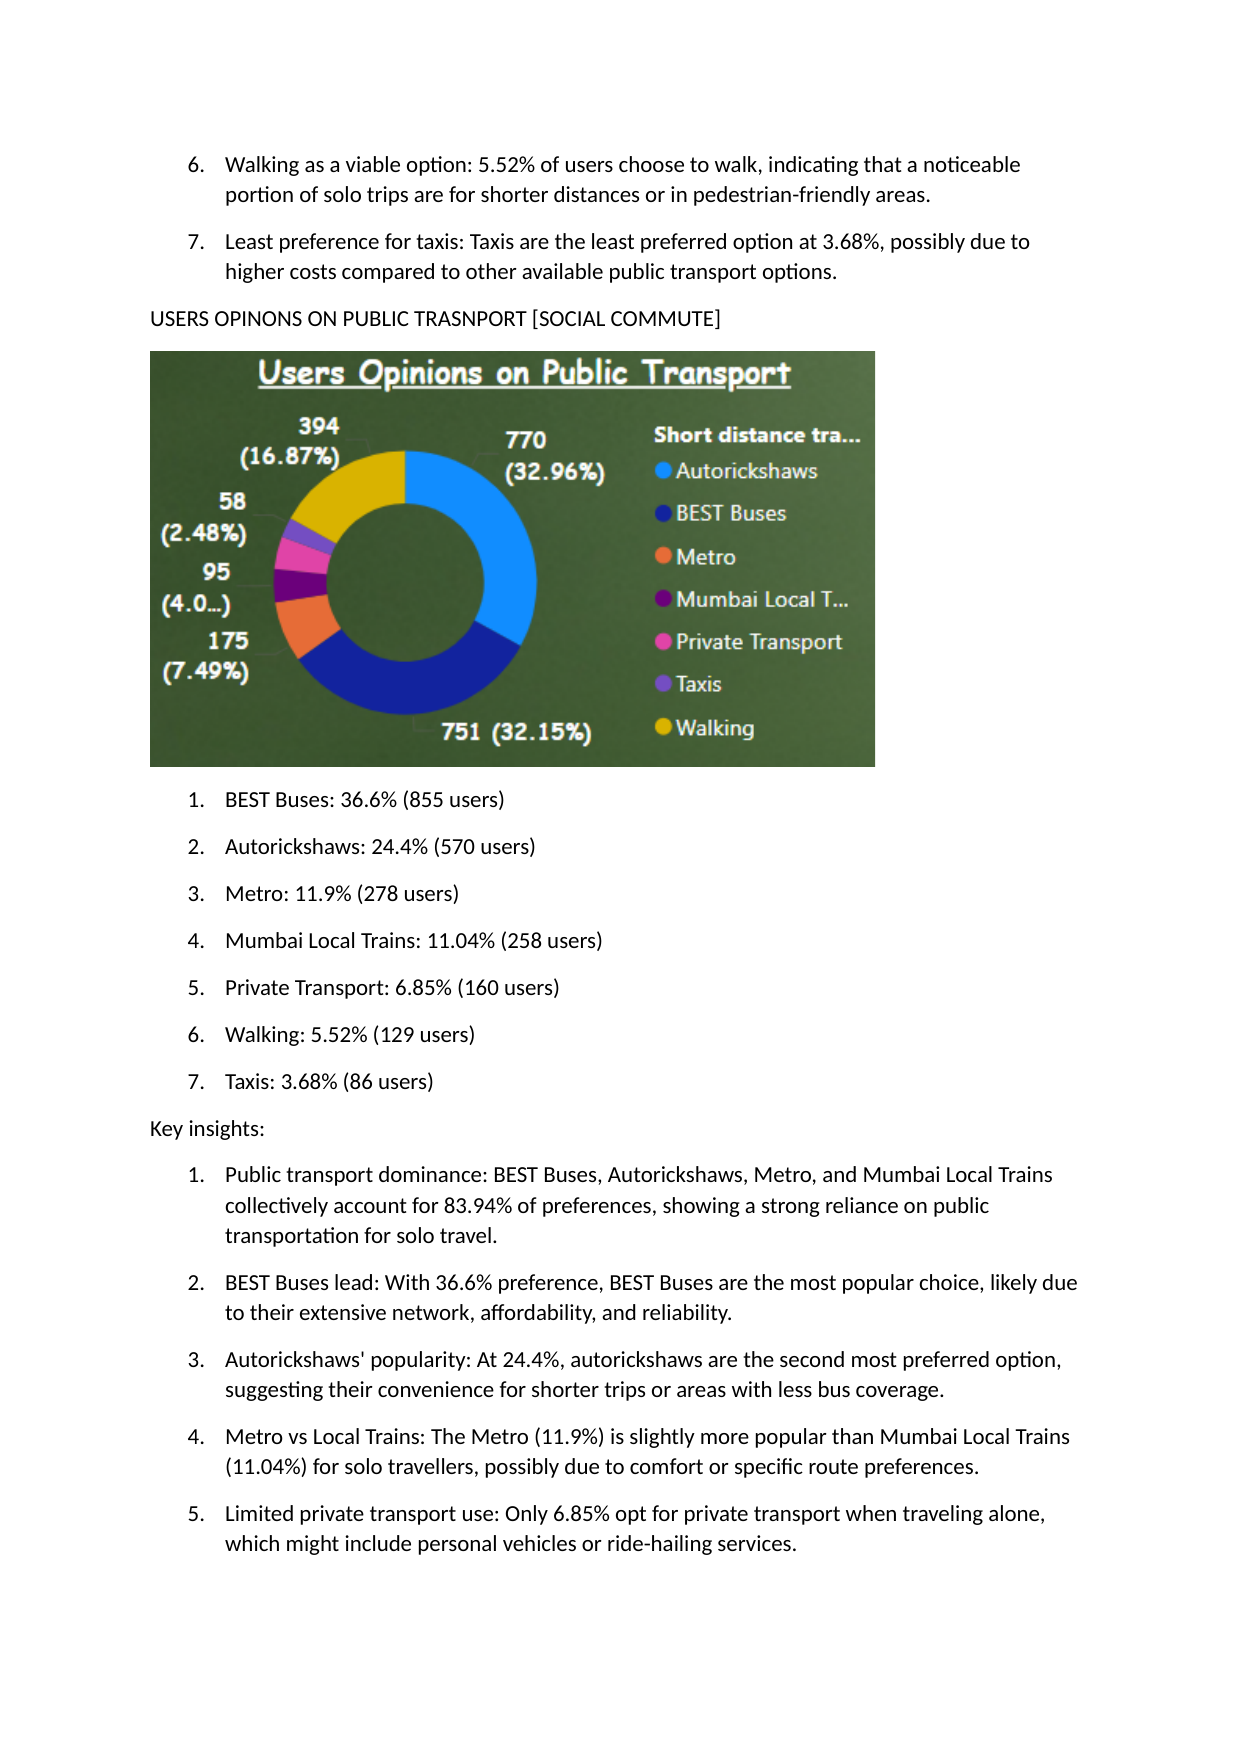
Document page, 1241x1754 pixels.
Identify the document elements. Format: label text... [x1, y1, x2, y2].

list BEST Buses: 36.6% (855 users) [187, 786, 1090, 814]
text Key insights: [150, 1114, 1090, 1142]
list Metro: 11.9% (278 users) [187, 879, 1090, 907]
list BEST Buses lead: With 36.6% preference, BEST Buses are the most popular choice, likely due to their extensive network, affordability, and reliability. [187, 1268, 1090, 1326]
list Metro vs Local Trains: The Metro (11.9%) is slightly more popular than Mumbai Local Trains (11.04%) for solo travellers, possibly due to comfort or specific route preferences. [187, 1422, 1090, 1480]
list Mumbai Local Trains: 11.04% (258 users) [187, 926, 1090, 954]
list Taxis: 3.68% (86 users) [187, 1067, 1090, 1095]
list Autorickshaws' popularity: At 24.4%, autorickshaws are the second most preferred option, suggesting their convenience for shorter trips or areas with less bus coverage. [187, 1345, 1090, 1403]
list Walking: 5.52% (129 users) [187, 1020, 1090, 1048]
list Walking as a viable option: 5.52% of users choose to walk, indicating that a noticeable portion of solo trips are for shorter distances or in pedestrian-friendly areas. [187, 150, 1090, 208]
picture [150, 351, 876, 767]
text USERS OPINONS ON PUBLIC TRASNPORT [SOCIAL COMMUTE] [150, 304, 1090, 332]
list Limited private transport use: Only 6.85% opt for private transport when traveling alone, which might include personal vehicles or ride-hailing services. [187, 1499, 1090, 1557]
list Private Transport: 6.85% (160 users) [187, 973, 1090, 1001]
list Public transport dominance: BEST Buses, Autorickshaws, Metro, and Mumbai Local Trains collectively account for 83.94% of preferences, showing a strong reliance on public transportation for solo travel. [187, 1161, 1090, 1249]
list Autorickshaws: 24.4% (570 users) [187, 832, 1090, 861]
list Least preference for taxis: Taxis are the least preferred option at 3.68%, possibly due to higher costs compared to other available public transport options. [187, 227, 1090, 285]
